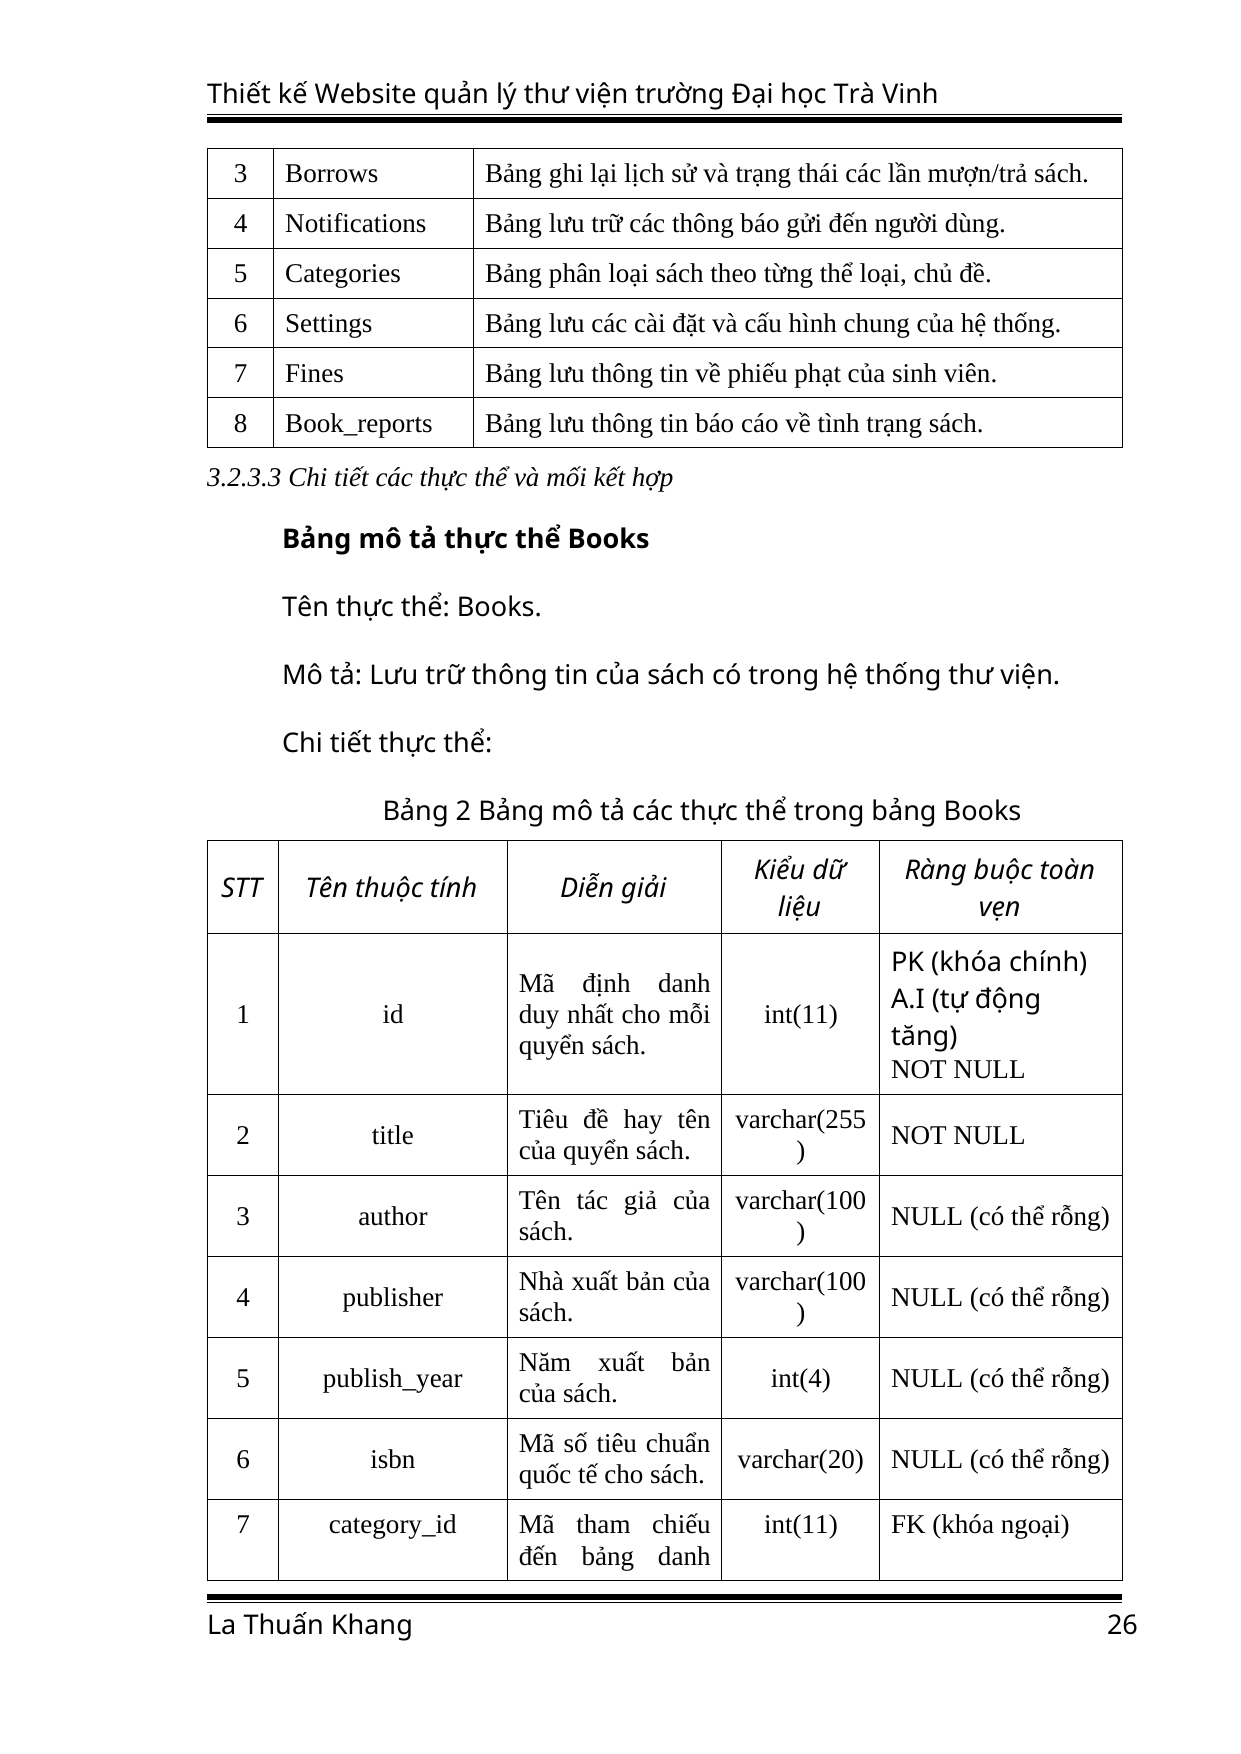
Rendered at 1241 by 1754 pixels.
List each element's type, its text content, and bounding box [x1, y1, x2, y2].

table_cell NULL (có thể rỗng) [880, 1419, 1122, 1499]
table_cell category_id [279, 1500, 507, 1580]
table_header Tên thuộc tính [279, 841, 507, 933]
table_cell 2 [208, 1095, 278, 1174]
table_cell Bảng ghi lại lịch sử và trạng thái các lần mượn/trả sách. [474, 149, 1122, 198]
table_cell 3 [208, 1176, 278, 1256]
table_header STT [208, 841, 278, 933]
table_cell 6 [208, 1419, 278, 1499]
subtitle Chi tiết các thực thể và mối kết hợp [207, 461, 1122, 492]
table_cell 5 [208, 249, 273, 297]
table_cell int(11) [722, 934, 879, 1093]
table_cell Settings [274, 299, 473, 347]
table_cell NULL (có thể rỗng) [880, 1338, 1122, 1418]
table_cell 5 [208, 1338, 278, 1418]
table_cell publish_year [279, 1338, 507, 1418]
table_cell Tên tác giả của sách. [508, 1176, 721, 1256]
table_cell NULL (có thể rỗng) [880, 1257, 1122, 1337]
table_cell Fines [274, 348, 473, 397]
table_cell NOT NULL [880, 1095, 1122, 1174]
table_cell Bảng phân loại sách theo từng thể loại, chủ đề. [474, 249, 1122, 297]
table_cell 4 [208, 199, 273, 247]
table_cell 8 [208, 398, 273, 447]
table_cell 1 [208, 934, 278, 1093]
table_cell Mã số tiêu chuẩn quốc tế cho sách. [508, 1419, 721, 1499]
table_cell PK (khóa chính) A.I (tự động tăng) NOT NULL [880, 934, 1122, 1093]
table_cell 3 [208, 149, 273, 198]
table_header Diễn giải [508, 841, 721, 933]
table_cell Book_reports [274, 398, 473, 447]
table_cell NULL (có thể rỗng) [880, 1176, 1122, 1256]
table_cell title [279, 1095, 507, 1174]
table_cell Notifications [274, 199, 473, 247]
table_cell Năm xuất bản của sách. [508, 1338, 721, 1418]
table_cell varchar(20) [722, 1419, 879, 1499]
table_cell FK (khóa ngoại) [880, 1500, 1122, 1580]
table_cell 7 [208, 1500, 278, 1580]
table_cell Bảng lưu trữ các thông báo gửi đến người dùng. [474, 199, 1122, 247]
table_cell author [279, 1176, 507, 1256]
table_cell Bảng lưu thông tin báo cáo về tình trạng sách. [474, 398, 1122, 447]
text Tên thực thể: Books. [207, 588, 1122, 624]
table_cell varchar(255) [722, 1095, 879, 1174]
table_cell 7 [208, 348, 273, 397]
table_cell Mã định danh duy nhất cho mỗi quyển sách. [508, 934, 721, 1093]
table_cell Nhà xuất bản của sách. [508, 1257, 721, 1337]
table_cell int(4) [722, 1338, 879, 1418]
table_cell 4 [208, 1257, 278, 1337]
text Bảng mô tả thực thể Books [207, 520, 1122, 557]
table_cell Tiêu đề hay tên của quyển sách. [508, 1095, 721, 1174]
text Mô tả: Lưu trữ thông tin của sách có trong hệ thống thư viện. [207, 655, 1122, 692]
text Bảng 2 Bảng mô tả các thực thể trong bảng Books [207, 791, 1122, 828]
table_cell Bảng lưu thông tin về phiếu phạt của sinh viên. [474, 348, 1122, 397]
table_header Kiểu dữ liệu [722, 841, 879, 933]
text Chi tiết thực thể: [207, 723, 1122, 760]
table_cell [508, 1500, 721, 1580]
table_cell Categories [274, 249, 473, 297]
table_cell varchar(100) [722, 1257, 879, 1337]
table_cell Bảng lưu các cài đặt và cấu hình chung của hệ thống. [474, 299, 1122, 347]
table_header Ràng buộc toàn vẹn [880, 841, 1122, 933]
table_cell int(11) [722, 1500, 879, 1580]
table_cell 6 [208, 299, 273, 347]
table_cell Borrows [274, 149, 473, 198]
table_cell varchar(100) [722, 1176, 879, 1256]
table_cell isbn [279, 1419, 507, 1499]
table_cell publisher [279, 1257, 507, 1337]
table_cell id [279, 934, 507, 1093]
